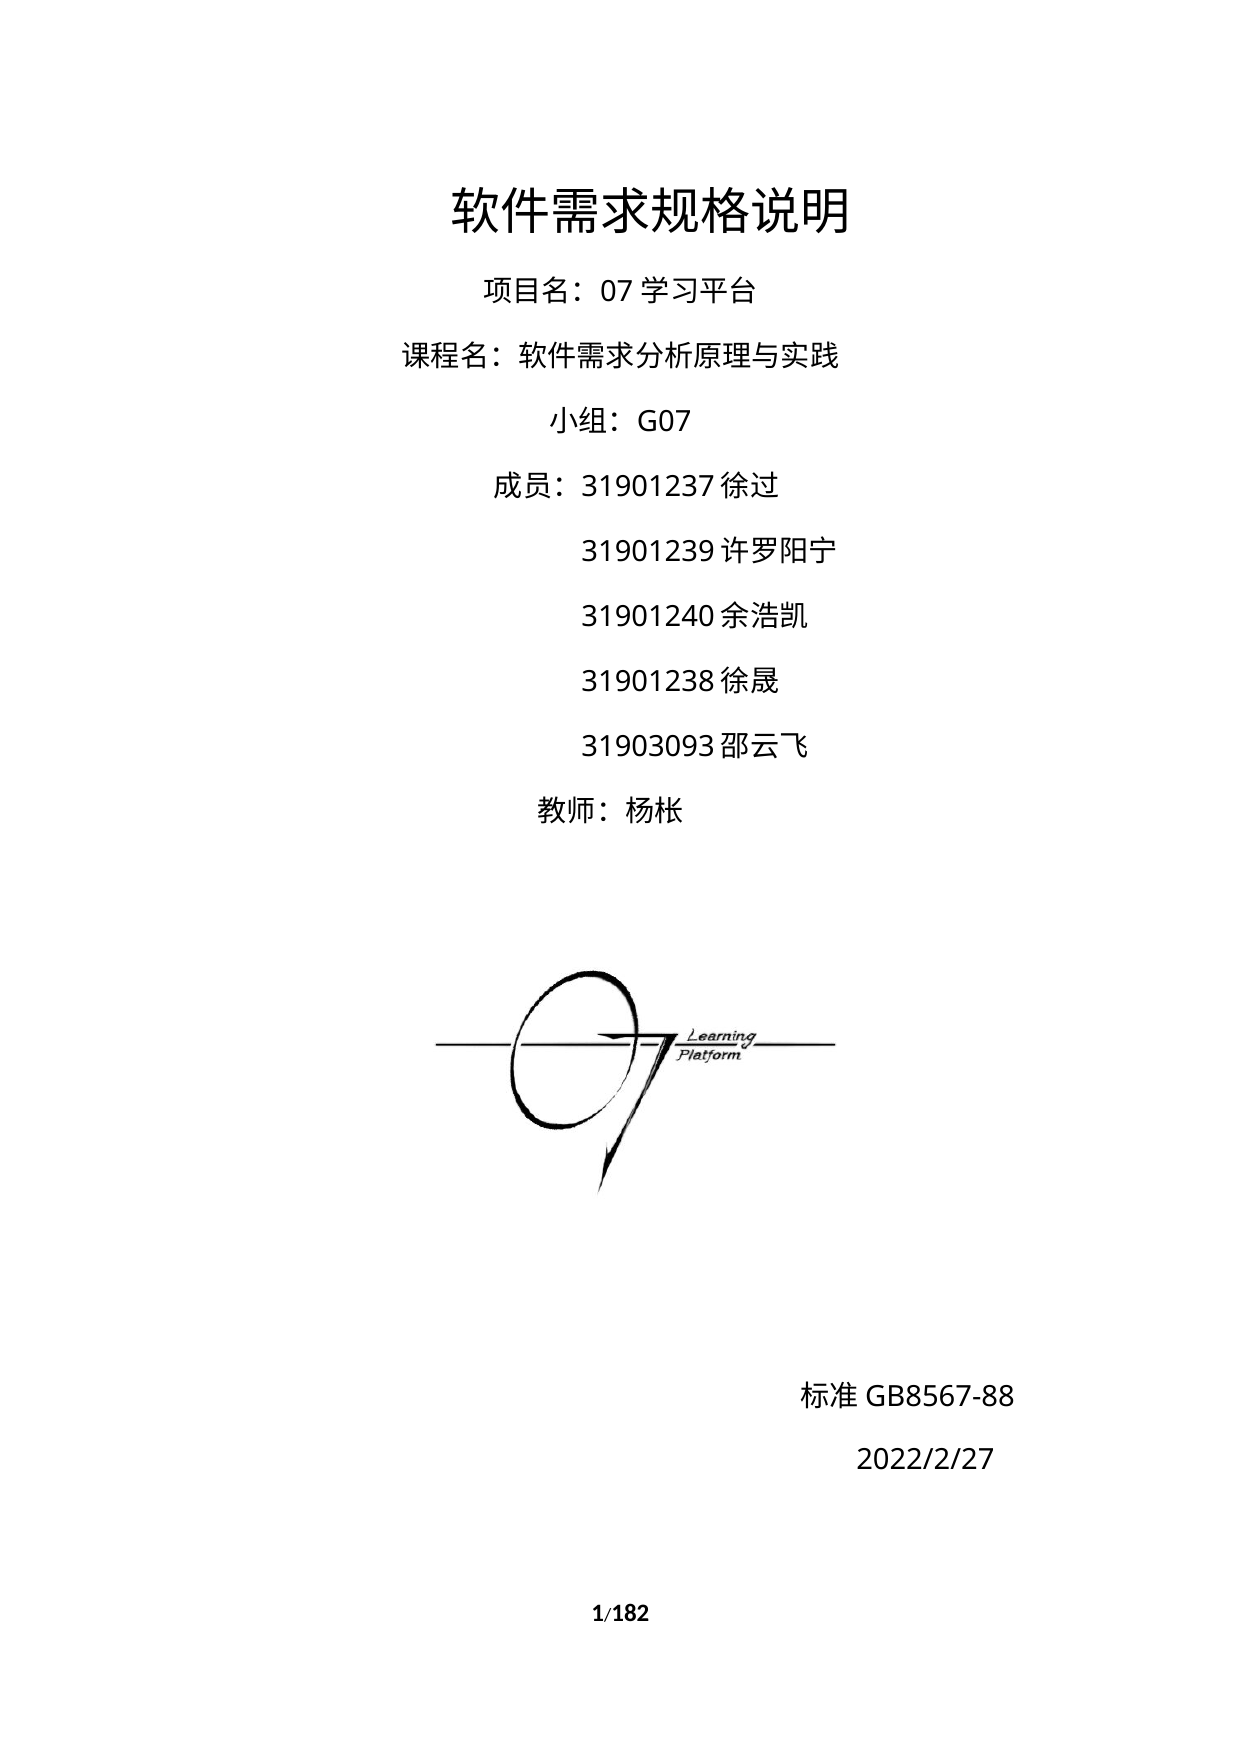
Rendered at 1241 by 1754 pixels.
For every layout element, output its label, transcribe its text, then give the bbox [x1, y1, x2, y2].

text 软件需求规格说明 [406, 158, 1053, 256]
text 标准 GB8567-88 [756, 1361, 1053, 1426]
picture [419, 841, 843, 1265]
text 项目名：07 学习平台 [187, 256, 1053, 321]
text 31901240余浩凯 [537, 581, 1053, 646]
text 31901238徐晟 [537, 646, 1053, 711]
text 2022/2/27 [275, 1426, 994, 1491]
text 成员：31901237徐过 [450, 451, 1053, 516]
text 课程名：软件需求分析原理与实践 [187, 321, 1053, 386]
text 教师：杨枨 [537, 776, 1053, 841]
text 小组：G07 [187, 386, 1053, 451]
text 31903093邵云飞 [537, 711, 1053, 776]
text 31901239许罗阳宁 [537, 516, 1053, 581]
